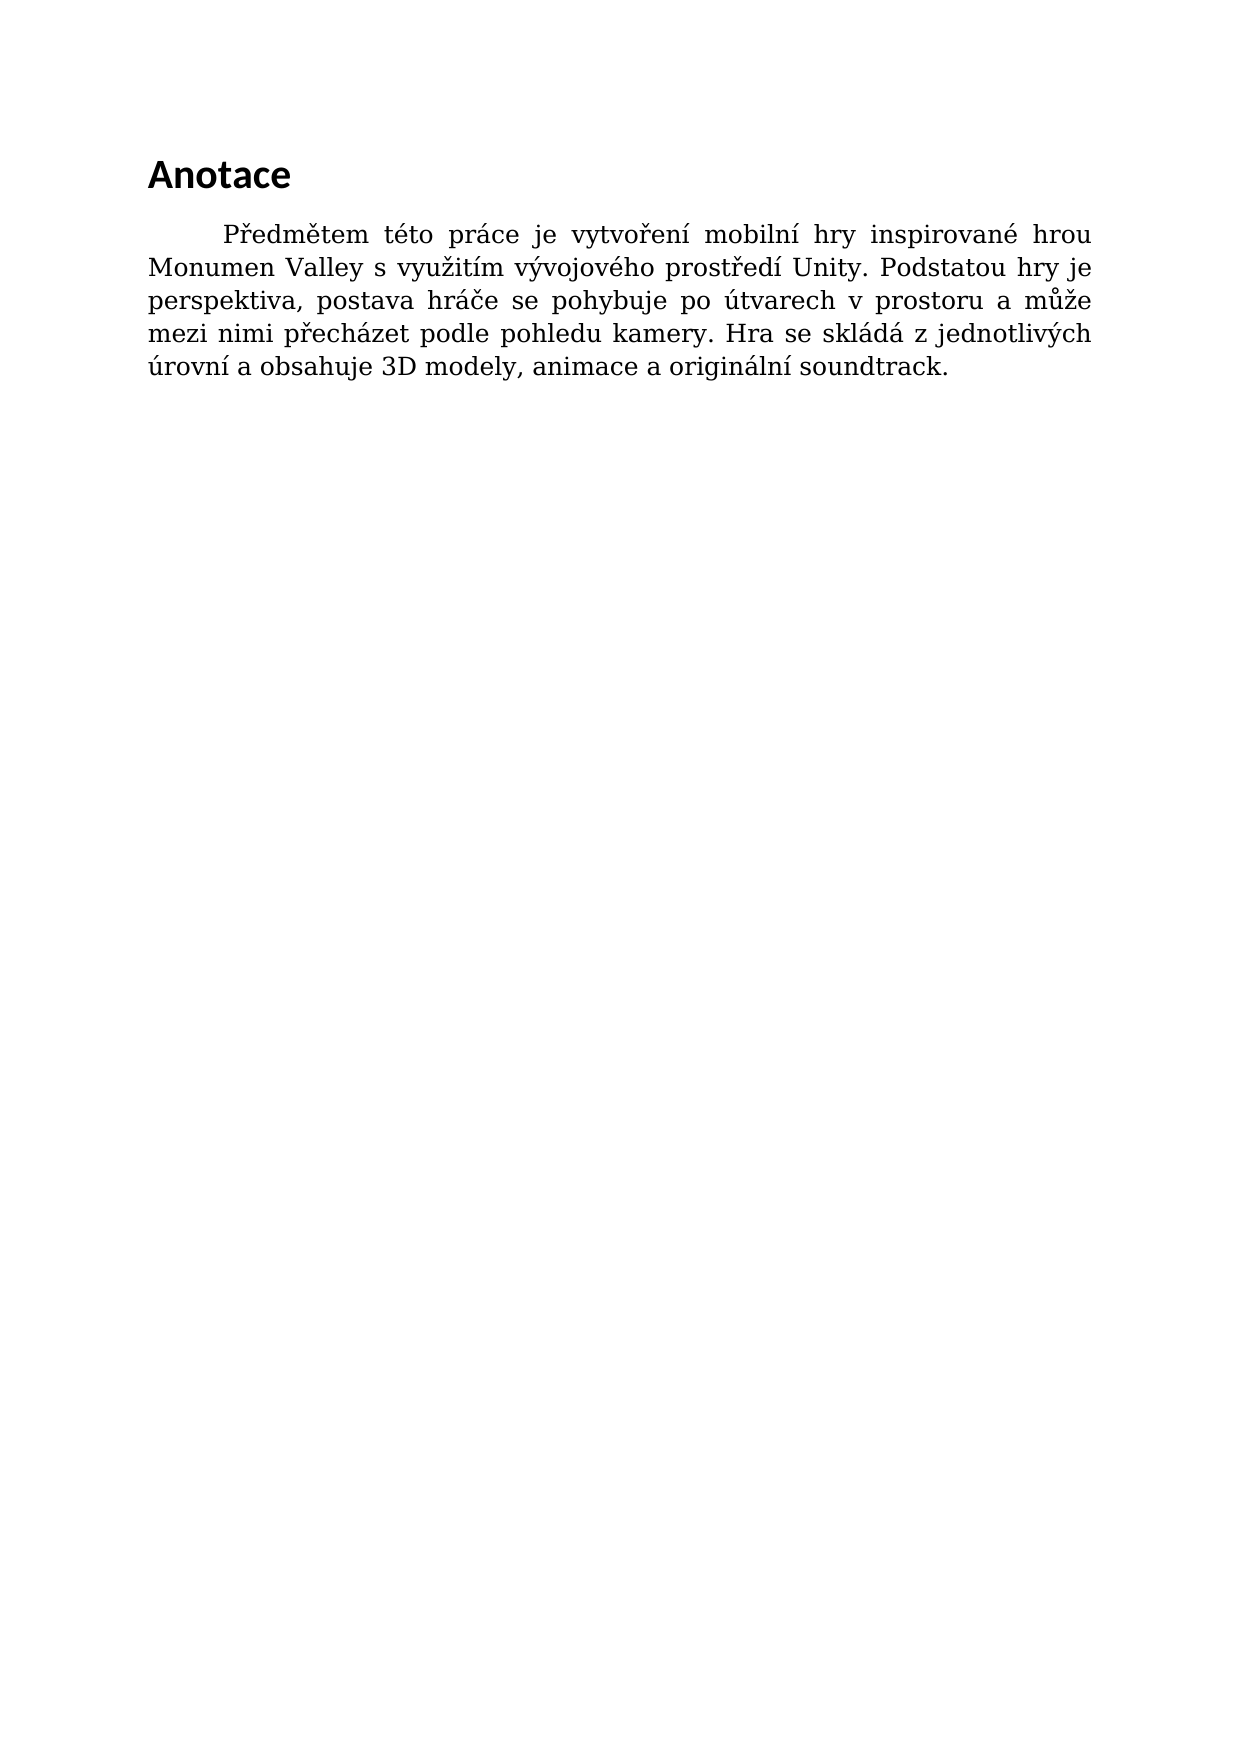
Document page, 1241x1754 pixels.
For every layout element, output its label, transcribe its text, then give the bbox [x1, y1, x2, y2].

text Předmětem této práce je vytvoření mobilní hry inspirované hrou Monumen Valley s využitím vývojového prostředí Unity. Podstatou hry je perspektiva, postava hráče se pohybuje po útvarech v prostoru a může mezi nimi přecházet podle pohledu kamery. Hra se skládá z jednotlivých úrovní a obsahuje 3D modely, animace a originální soundtrack. Abstract [148, 219, 1093, 381]
text Anotace [148, 148, 1093, 198]
